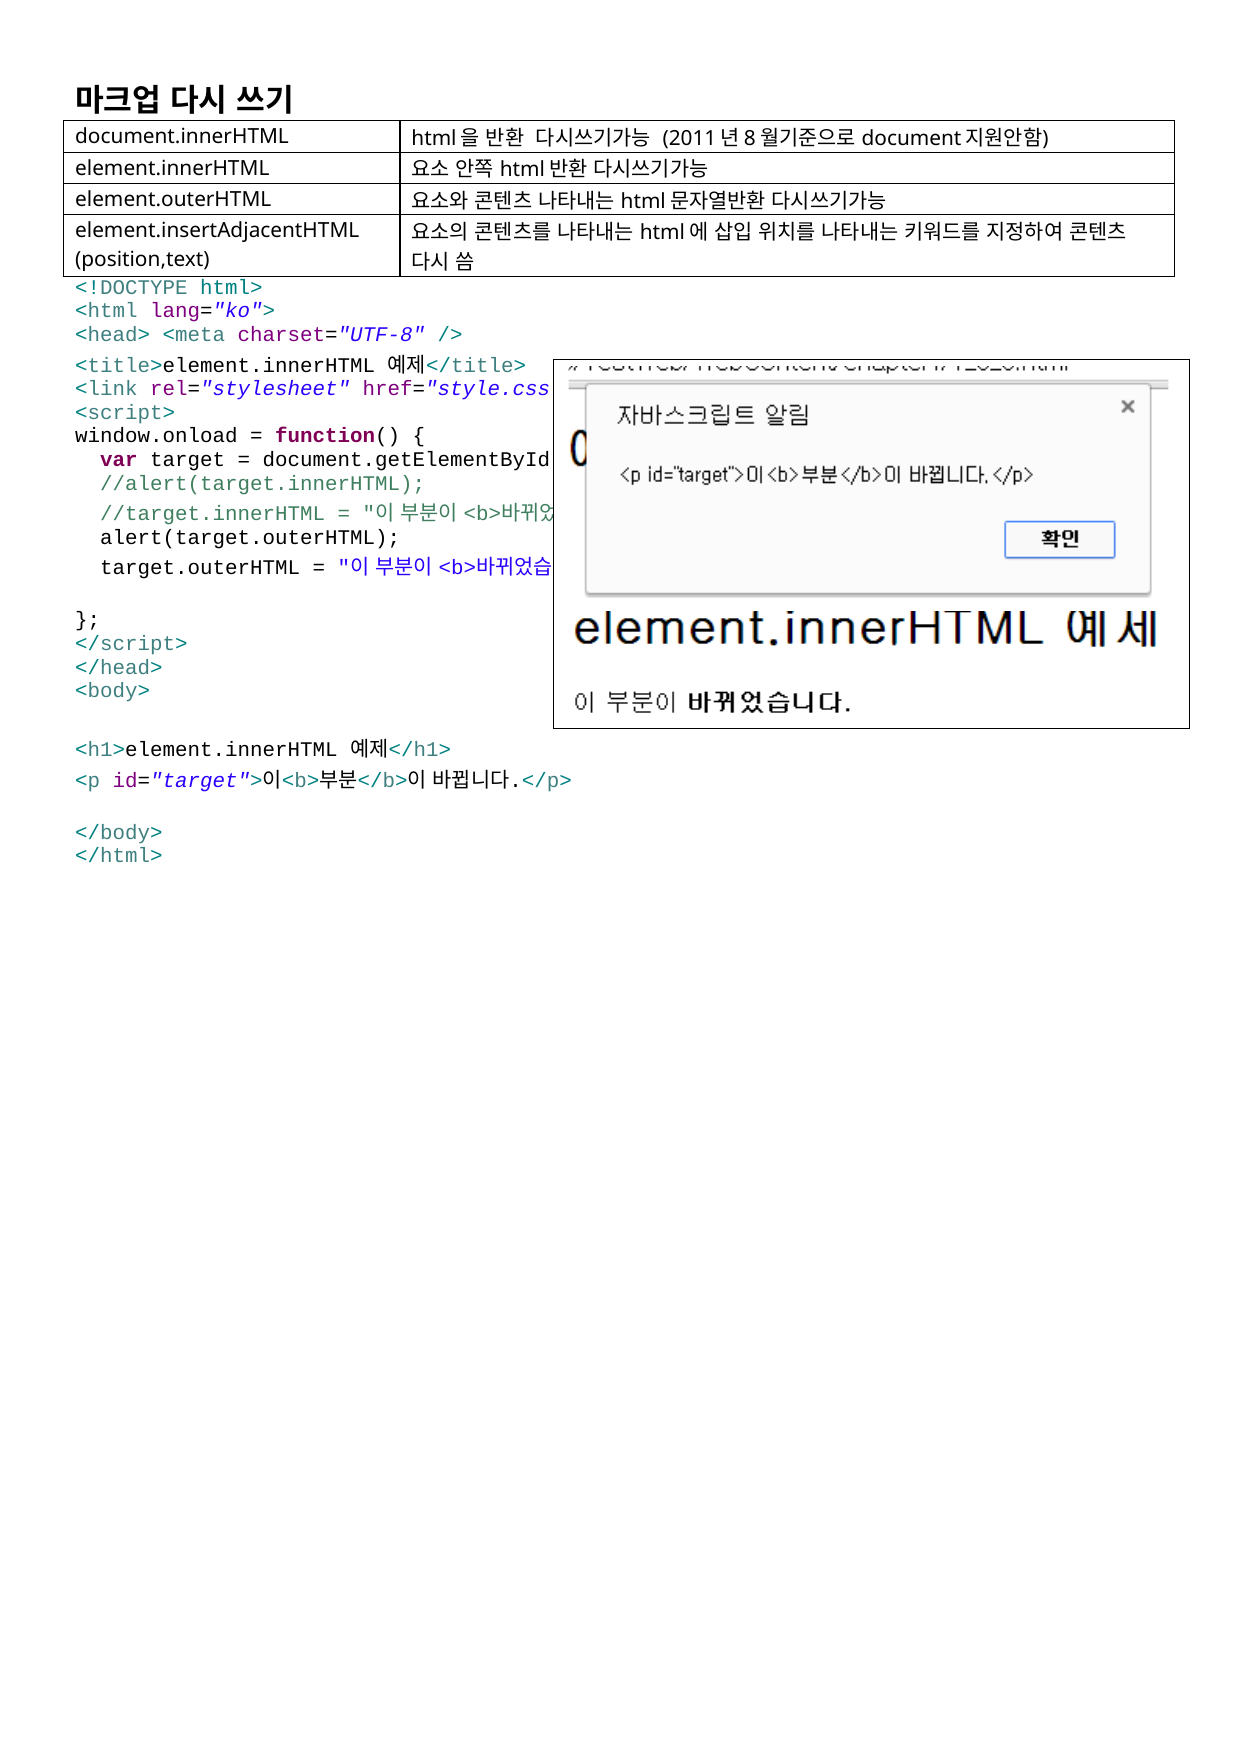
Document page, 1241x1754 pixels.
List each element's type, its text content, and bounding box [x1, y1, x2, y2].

text target.outerHTML = "이 부분이 <b>바뀌었습니다.</b>"; [75, 551, 553, 581]
picture [568, 366, 1170, 719]
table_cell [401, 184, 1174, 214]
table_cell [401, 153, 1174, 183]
text </body> [75, 822, 1165, 845]
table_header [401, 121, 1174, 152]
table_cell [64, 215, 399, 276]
text <p id="target">이<b>부분</b>이 바뀝니다.</p> [75, 763, 1165, 793]
text //alert(target.innerHTML); [75, 473, 553, 496]
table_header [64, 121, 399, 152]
text </head> [75, 657, 553, 680]
text <html lang="ko"> [75, 301, 1165, 324]
text <!DOCTYPE html> [75, 277, 1165, 301]
text <h1>element.innerHTML 예제</h1> [75, 732, 1165, 763]
text 마크업 다시 쓰기 [75, 75, 1165, 120]
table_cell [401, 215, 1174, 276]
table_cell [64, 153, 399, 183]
text alert(target.outerHTML); [75, 527, 553, 551]
text window.onload = function() { [75, 426, 553, 449]
text }; [75, 609, 553, 633]
text <script> [75, 402, 553, 426]
text </html> [75, 845, 1165, 869]
text </script> [75, 633, 553, 657]
text //target.innerHTML = "이 부분이 <b>바뀌었습니다.</b>"; [75, 496, 553, 527]
text var target = document.getElementById("target"); [75, 449, 553, 473]
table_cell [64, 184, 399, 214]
text <link rel="stylesheet" href="style.css" type="text/css" /> [75, 378, 553, 402]
text <head> <meta charset="UTF-8" /> [75, 324, 1165, 348]
text <title>element.innerHTML 예제</title> [75, 348, 1165, 378]
text <body> [75, 680, 553, 704]
